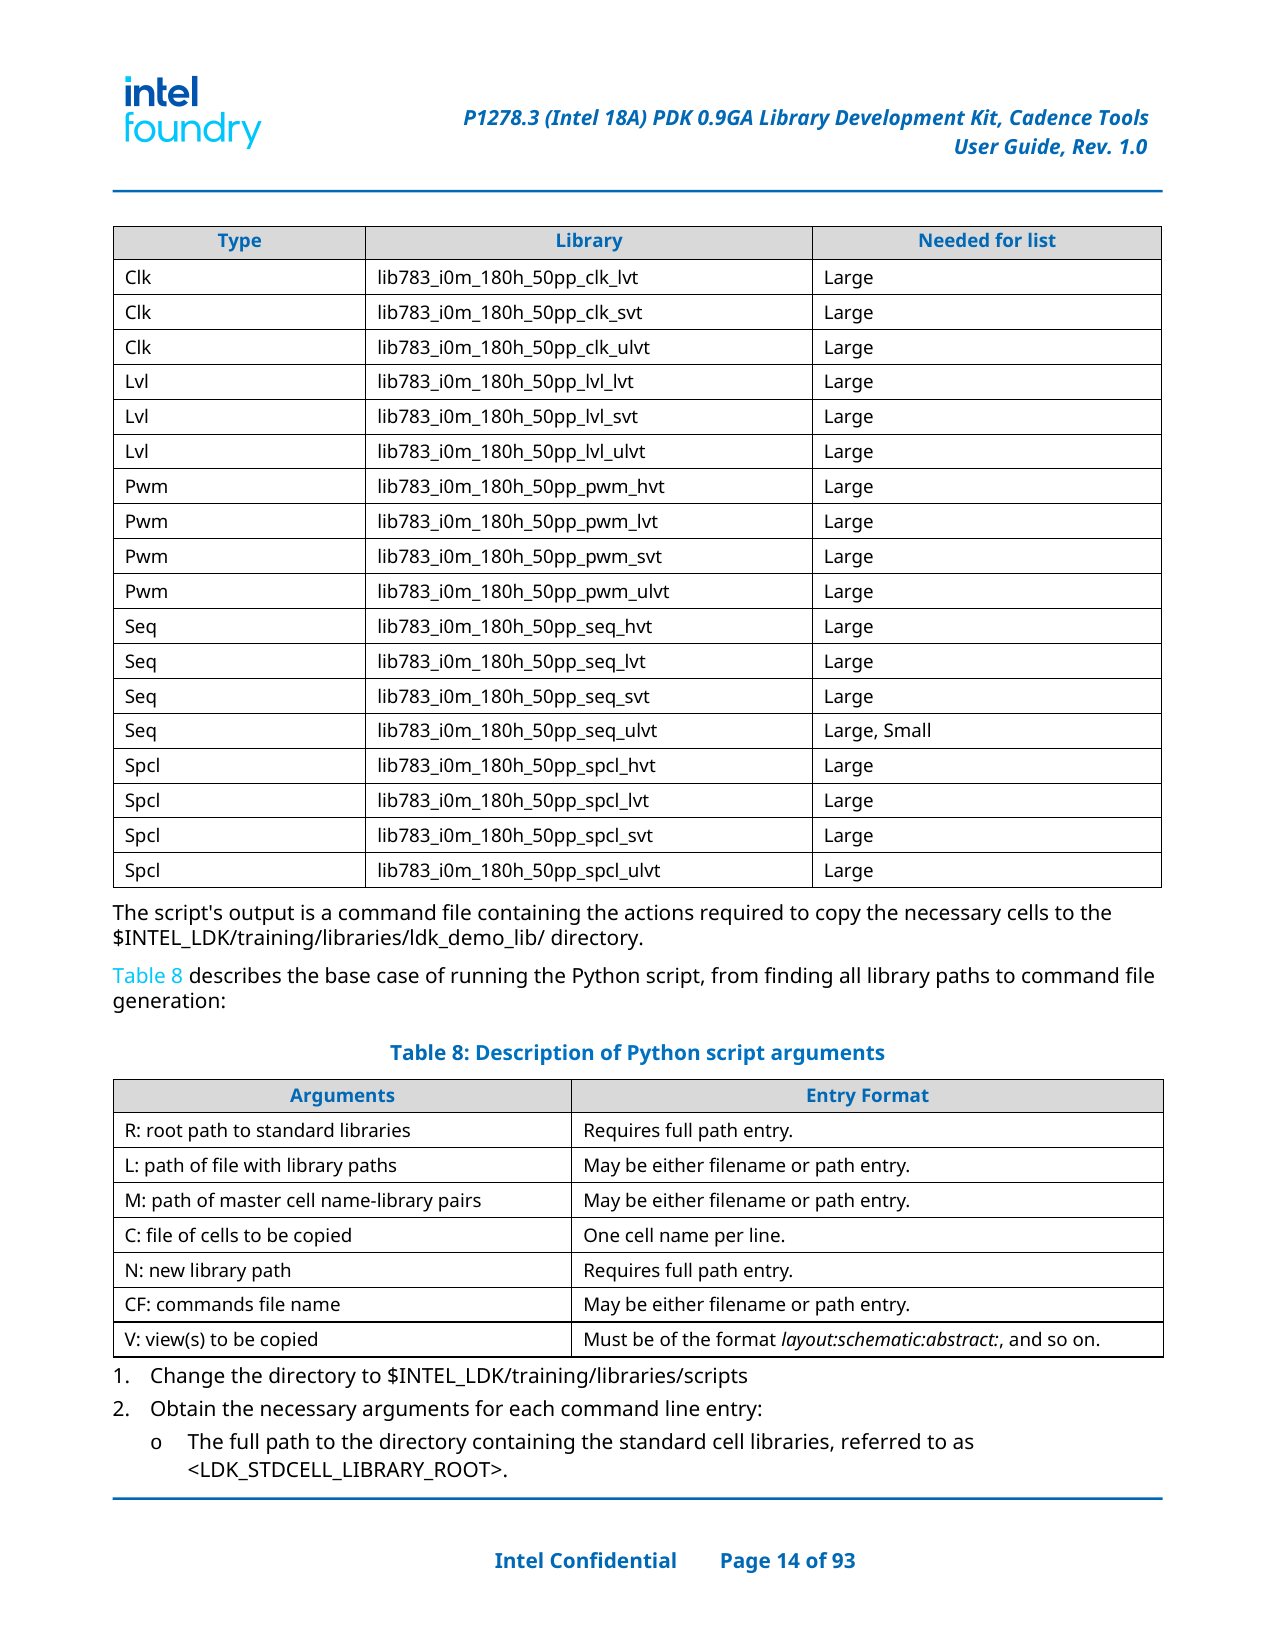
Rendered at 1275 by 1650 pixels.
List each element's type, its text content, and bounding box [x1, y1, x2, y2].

table_cell lib783_i0m_180h_50pp_spcl_lvt [366, 784, 812, 817]
table_cell lib783_i0m_180h_50pp_clk_svt [366, 295, 812, 329]
list Change the directory to $INTEL_LDK/training/libraries/scripts [112, 1362, 1162, 1390]
table_cell lib783_i0m_180h_50pp_spcl_hvt [366, 749, 812, 782]
table_cell Seq [114, 714, 365, 747]
table_cell Large [813, 539, 1161, 573]
table_cell Large [813, 435, 1161, 468]
table_cell CF: commands file name [114, 1288, 571, 1321]
table_cell May be either filename or path entry. [572, 1148, 1163, 1182]
table_cell R: root path to standard libraries [114, 1113, 571, 1147]
table_cell lib783_i0m_180h_50pp_pwm_lvt [366, 504, 812, 538]
table_cell Pwm [114, 504, 365, 538]
table_cell lib783_i0m_180h_50pp_clk_ulvt [366, 330, 812, 364]
table_cell Spcl [114, 784, 365, 817]
table_cell Large [813, 330, 1161, 364]
table_header Library [366, 227, 812, 259]
text The script's output is a command file containing the actions required to copy the necessary cells to the $INTEL_LDK/training/libraries/ldk_demo_lib/ directory. [112, 901, 1162, 951]
table_cell Must be of the format layout:schematic:abstract:, and so on. [572, 1323, 1163, 1356]
table_cell Large [813, 853, 1161, 887]
table_cell lib783_i0m_180h_50pp_seq_hvt [366, 609, 812, 643]
text The full path to the directory containing the standard cell libraries, referred to as <LDK_STDCELL_LIBRARY_ROOT>. [150, 1427, 1162, 1484]
table_header Needed for list [813, 227, 1161, 259]
table_cell Large [813, 749, 1161, 782]
table_cell One cell name per line. [572, 1218, 1163, 1252]
table_cell Clk [114, 295, 365, 329]
table_cell lib783_i0m_180h_50pp_lvl_lvt [366, 365, 812, 398]
table_cell lib783_i0m_180h_50pp_pwm_svt [366, 539, 812, 573]
table_cell Large [813, 365, 1161, 398]
table_cell Pwm [114, 539, 365, 573]
table_header Entry Format [572, 1080, 1163, 1112]
table_cell M: path of master cell name-library pairs [114, 1183, 571, 1217]
text Obtain the necessary arguments for each command line entry: [112, 1394, 1162, 1423]
table_cell Large, Small [813, 714, 1161, 747]
table_cell Seq [114, 609, 365, 643]
table_cell Spcl [114, 853, 365, 887]
table_cell lib783_i0m_180h_50pp_seq_svt [366, 679, 812, 713]
table_cell lib783_i0m_180h_50pp_lvl_ulvt [366, 435, 812, 468]
table_cell Large [813, 295, 1161, 329]
table_cell Large [813, 784, 1161, 817]
table_cell Requires full path entry. [572, 1113, 1163, 1147]
table_cell lib783_i0m_180h_50pp_seq_lvt [366, 644, 812, 678]
table_cell Large [813, 400, 1161, 433]
text Table 8 describes the base case of running the Python script, from finding all library paths to command file generation: [112, 963, 1162, 1013]
table_cell Large [813, 644, 1161, 678]
table_cell Lvl [114, 400, 365, 433]
table_cell Pwm [114, 574, 365, 608]
table_cell Seq [114, 644, 365, 678]
table_header Arguments [114, 1080, 571, 1112]
table_cell Pwm [114, 469, 365, 503]
table_cell N: new library path [114, 1253, 571, 1287]
table_cell Large [813, 574, 1161, 608]
picture [123, 75, 264, 150]
table_cell Lvl [114, 365, 365, 398]
table_cell May be either filename or path entry. [572, 1288, 1163, 1321]
table_cell Spcl [114, 749, 365, 782]
table_cell Large [813, 469, 1161, 503]
table_cell lib783_i0m_180h_50pp_spcl_svt [366, 818, 812, 852]
table_cell Lvl [114, 435, 365, 468]
table_cell Large [813, 504, 1161, 538]
table_cell V: view(s) to be copied [114, 1323, 571, 1356]
table_cell Spcl [114, 818, 365, 852]
table_cell Seq [114, 679, 365, 713]
table_cell lib783_i0m_180h_50pp_seq_ulvt [366, 714, 812, 747]
table_cell Large [813, 818, 1161, 852]
table_cell lib783_i0m_180h_50pp_pwm_ulvt [366, 574, 812, 608]
table_cell Clk [114, 330, 365, 364]
table_cell Clk [114, 260, 365, 294]
table_cell Large [813, 260, 1161, 294]
table_cell Large [813, 679, 1161, 713]
table_cell lib783_i0m_180h_50pp_spcl_ulvt [366, 853, 812, 887]
table_cell C: file of cells to be copied [114, 1218, 571, 1252]
text Table 8: Description of Python script arguments [112, 1038, 1162, 1067]
table_cell lib783_i0m_180h_50pp_lvl_svt [366, 400, 812, 433]
table_cell Requires full path entry. [572, 1253, 1163, 1287]
table_cell lib783_i0m_180h_50pp_pwm_hvt [366, 469, 812, 503]
table_cell lib783_i0m_180h_50pp_clk_lvt [366, 260, 812, 294]
table_cell Large [813, 609, 1161, 643]
table_header Type [114, 227, 365, 259]
table_cell May be either filename or path entry. [572, 1183, 1163, 1217]
table_cell L: path of file with library paths [114, 1148, 571, 1182]
